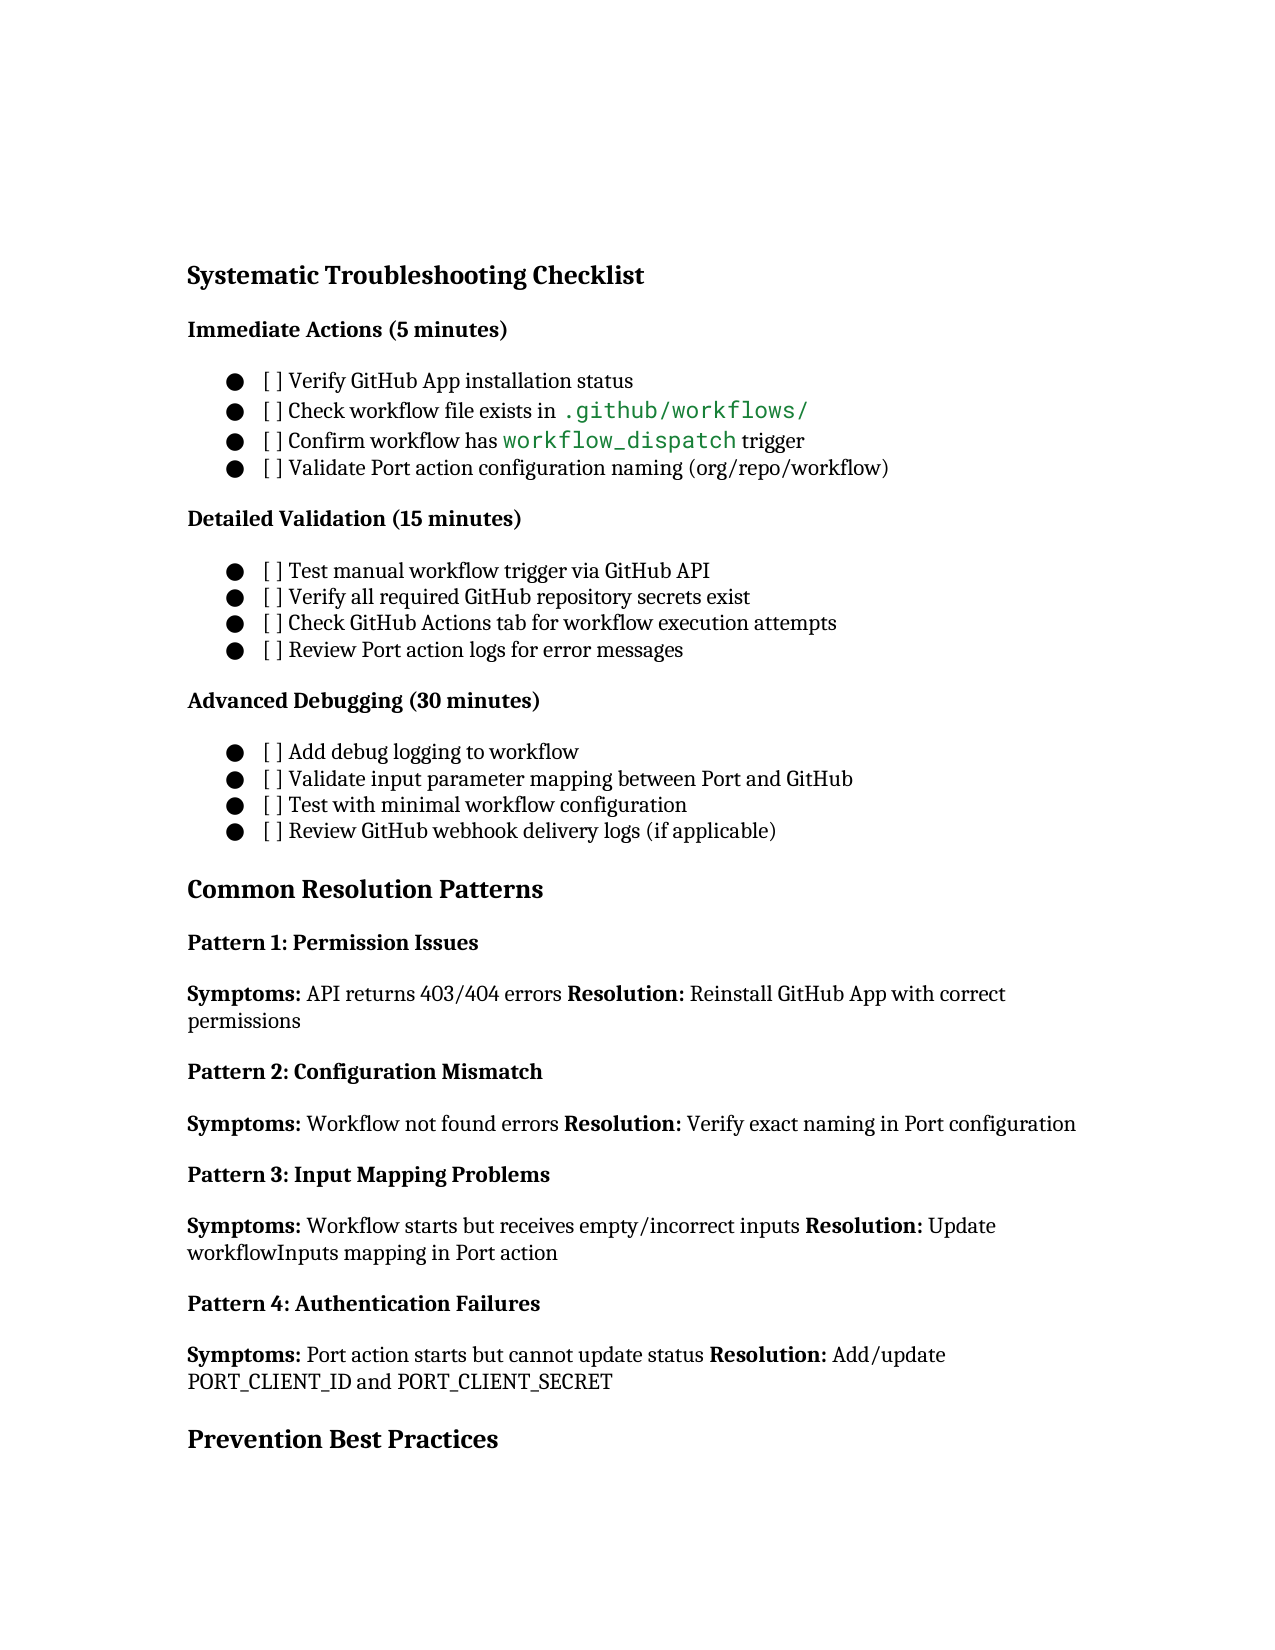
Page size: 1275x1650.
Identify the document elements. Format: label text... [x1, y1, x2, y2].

list [ ] Confirm workflow has workflow_dispatch trigger [225, 424, 1087, 455]
list [ ] Test with minimal workflow configuration [225, 792, 1087, 818]
list [ ] Validate Port action configuration naming (org/repo/workflow) [225, 455, 1087, 481]
list [ ] Check GitHub Actions tab for workflow execution attempts [225, 610, 1087, 636]
list [ ] Review Port action logs for error messages [225, 636, 1087, 663]
list [ ] Validate input parameter mapping between Port and GitHub [225, 766, 1087, 792]
subtitle Systematic Troubleshooting Checklist [187, 260, 1087, 292]
subtitle Pattern 4: Authentication Failures [187, 1291, 1087, 1317]
list [ ] Test manual workflow trigger via GitHub API [225, 557, 1087, 584]
subtitle Pattern 2: Configuration Mismatch [187, 1059, 1087, 1085]
text Symptoms: Workflow not found errors Resolution: Verify exact naming in Port configuration [187, 1110, 1087, 1137]
subtitle Common Resolution Patterns [187, 874, 1087, 905]
subtitle Immediate Actions (5 minutes) [187, 317, 1087, 343]
subtitle Pattern 1: Permission Issues [187, 930, 1087, 956]
subtitle Detailed Validation (15 minutes) [187, 506, 1087, 532]
list [ ] Add debug logging to workflow [225, 739, 1087, 766]
list [ ] Verify GitHub App installation status [225, 368, 1087, 394]
text Symptoms: API returns 403/404 errors Resolution: Reinstall GitHub App with correct permissions [187, 981, 1087, 1034]
list [ ] Verify all required GitHub repository secrets exist [225, 584, 1087, 610]
subtitle Advanced Debugging (30 minutes) [187, 688, 1087, 714]
subtitle Pattern 3: Input Mapping Problems [187, 1162, 1087, 1188]
list [ ] Check workflow file exists in .github/workflows/ [225, 394, 1087, 424]
text Symptoms: Workflow starts but receives empty/incorrect inputs Resolution: Update workflowInputs mapping in Port action [187, 1213, 1087, 1266]
text Symptoms: Port action starts but cannot update status Resolution: Add/update PORT_CLIENT_ID and PORT_CLIENT_SECRET [187, 1342, 1087, 1395]
subtitle Prevention Best Practices [187, 1424, 1087, 1455]
list [ ] Review GitHub webhook delivery logs (if applicable) [225, 818, 1087, 844]
